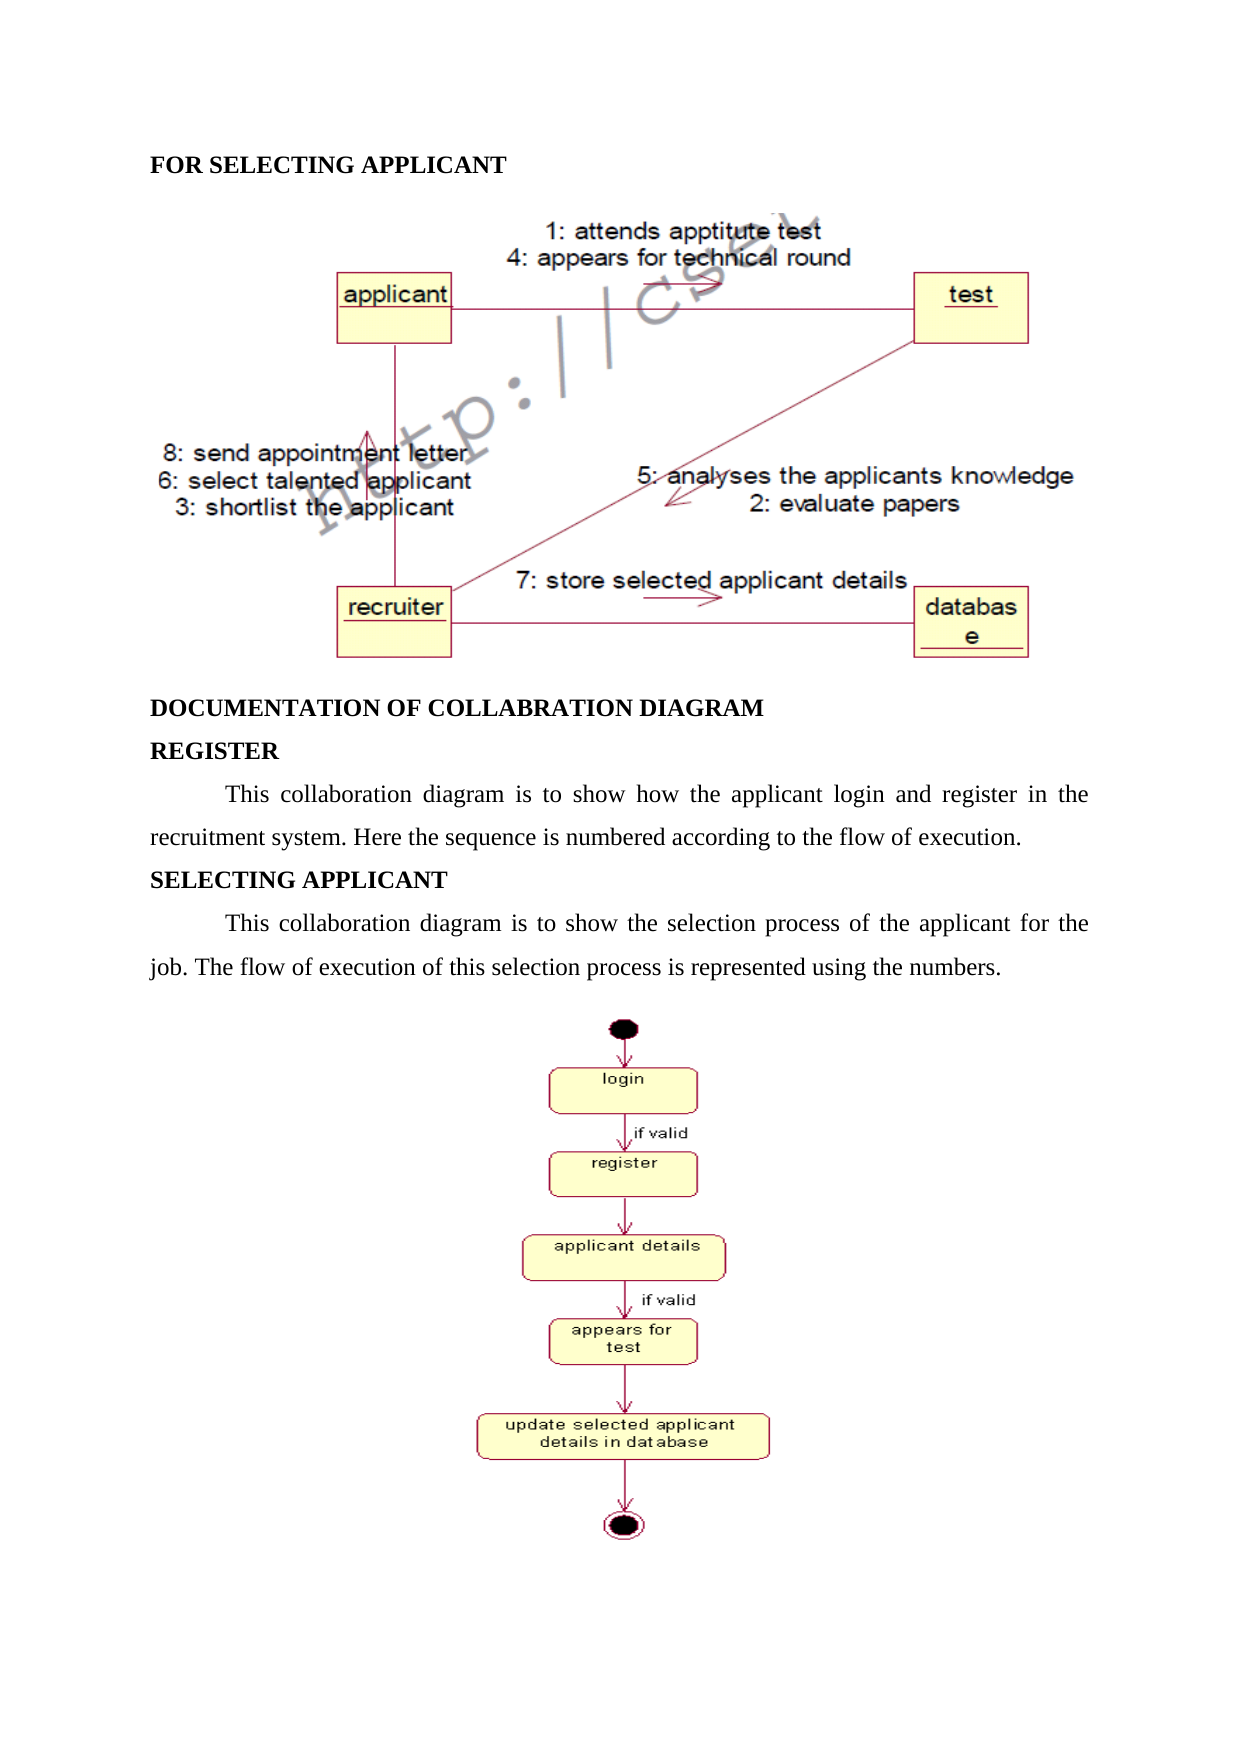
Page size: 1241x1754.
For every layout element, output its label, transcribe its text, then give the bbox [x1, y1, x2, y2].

text SELECTING APPLICANT [150, 865, 1090, 894]
text This collaboration diagram is to show how the applicant login and register in the recruitment system. Here the sequence is numbered according to the flow of execution. [150, 779, 1090, 851]
text This collaboration diagram is to show the selection process of the applicant for the job. The flow of execution of this selection process is represented using the numbers. [150, 908, 1090, 980]
text FOR SELECTING APPLICANT [150, 150, 1090, 179]
text REGISTER [150, 736, 1090, 765]
text DOCUMENTATION OF COLLABRATION DIAGRAM [150, 693, 1090, 722]
